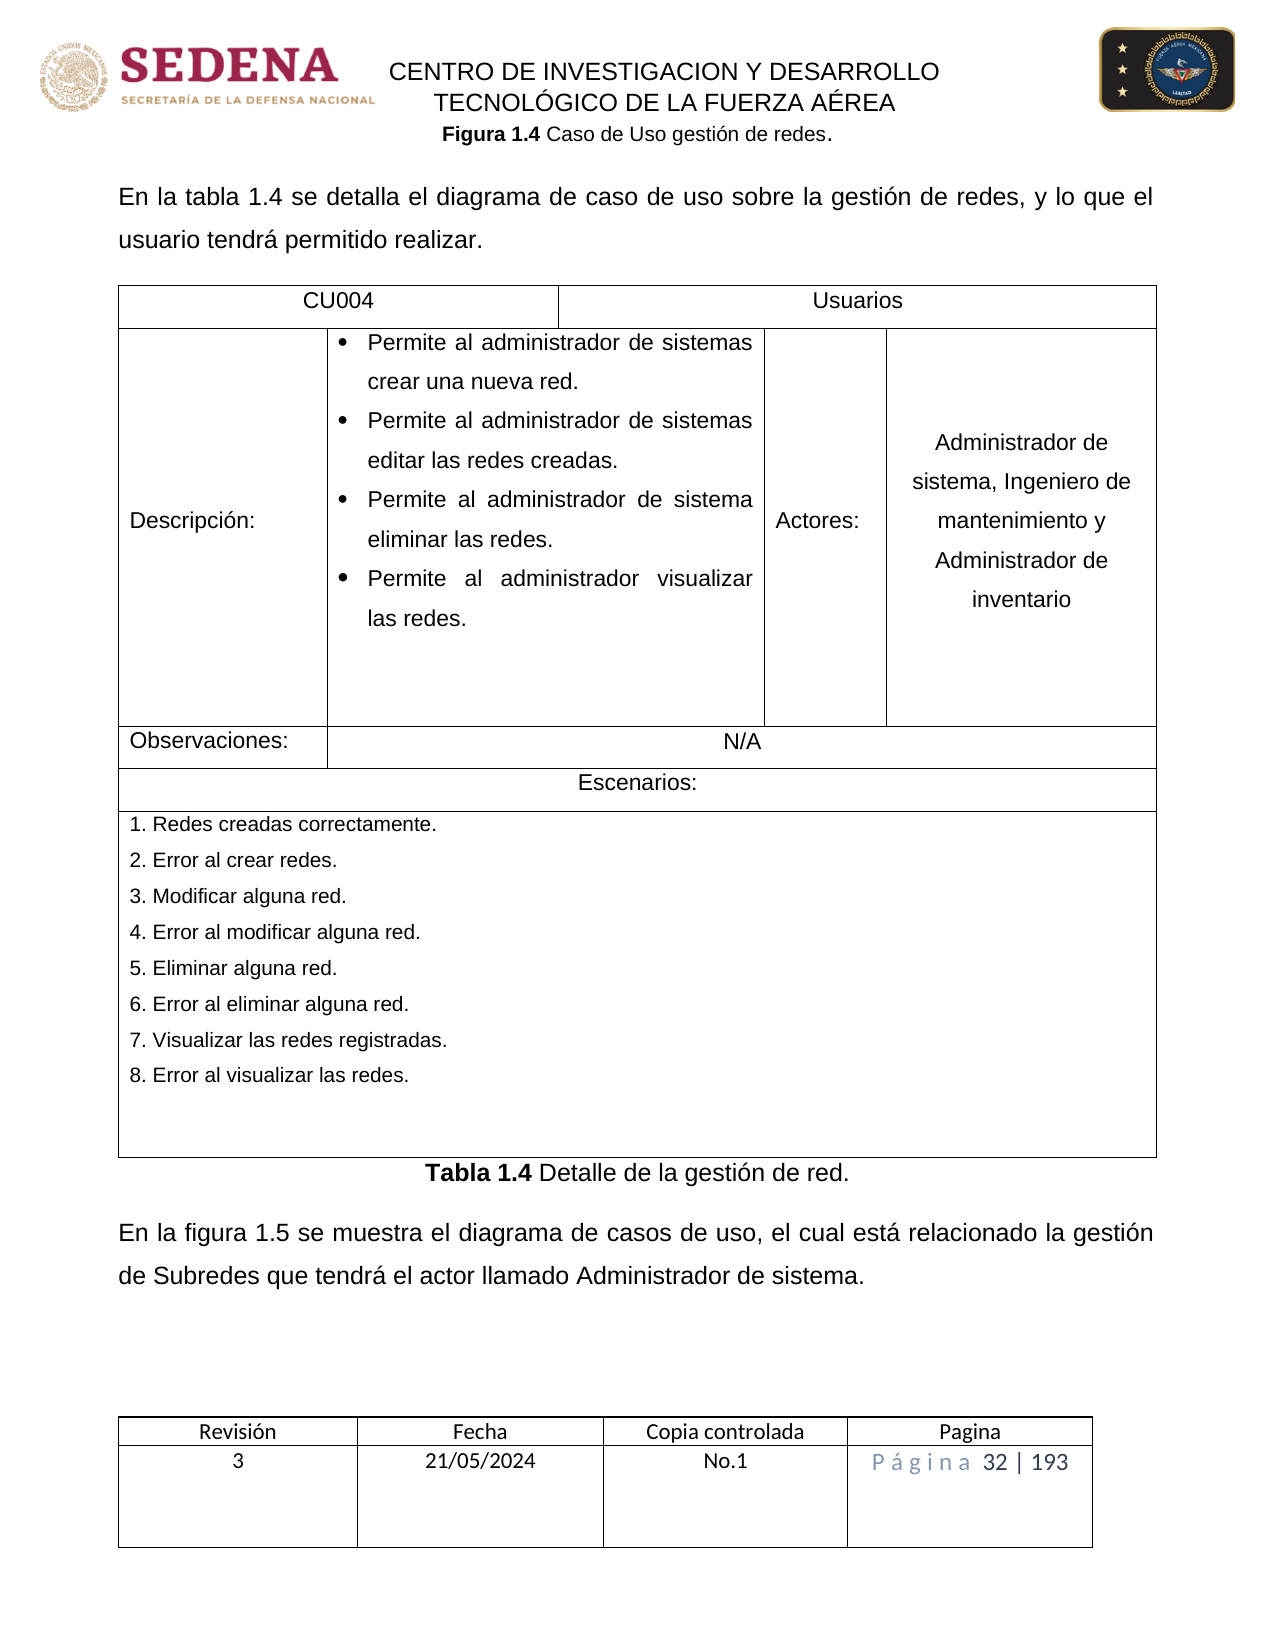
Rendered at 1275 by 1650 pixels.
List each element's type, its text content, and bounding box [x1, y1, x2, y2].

table_cell Escenarios: [119, 769, 1156, 811]
table_cell Observaciones: [119, 727, 327, 768]
table_header CU004 [119, 286, 558, 327]
table_cell Permite al administrador de sistemas crear una nueva red. Permite al administrador de sistemas editar las redes creadas. Permite al administrador de sistema eliminar las redes. Permite al administrador visualizar las redes. [328, 329, 764, 726]
picture [39, 27, 1236, 112]
text En la tabla 1.4 se detalla el diagrama de caso de uso sobre la gestión de redes, y lo que el usuario tendrá permitido realizar. [118, 182, 1157, 254]
table_cell Descripción: [119, 329, 327, 726]
table_header Usuarios [559, 286, 1156, 327]
table_cell 1. Redes creadas correctamente. 2. Error al crear redes. 3. Modificar alguna red. 4. Error al modificar alguna red. 5. Eliminar alguna red. 6. Error al eliminar alguna red. 7. Visualizar las redes registradas. 8. Error al visualizar las redes. [119, 812, 1156, 1157]
table_cell Actores: [765, 329, 886, 726]
table_cell Administrador de sistema, Ingeniero de mantenimiento y Administrador de inventario [887, 329, 1156, 726]
text Tabla 1.4 Detalle de la gestión de red. [118, 1158, 1157, 1187]
text En la figura 1.5 se muestra el diagrama de casos de uso, el cual está relacionado la gestión de Subredes que tendrá el actor llamado Administrador de sistema. [118, 1218, 1157, 1290]
table_cell N/A [328, 727, 1156, 768]
text Figura 1.4 Caso de Uso gestión de redes. [118, 118, 1157, 147]
